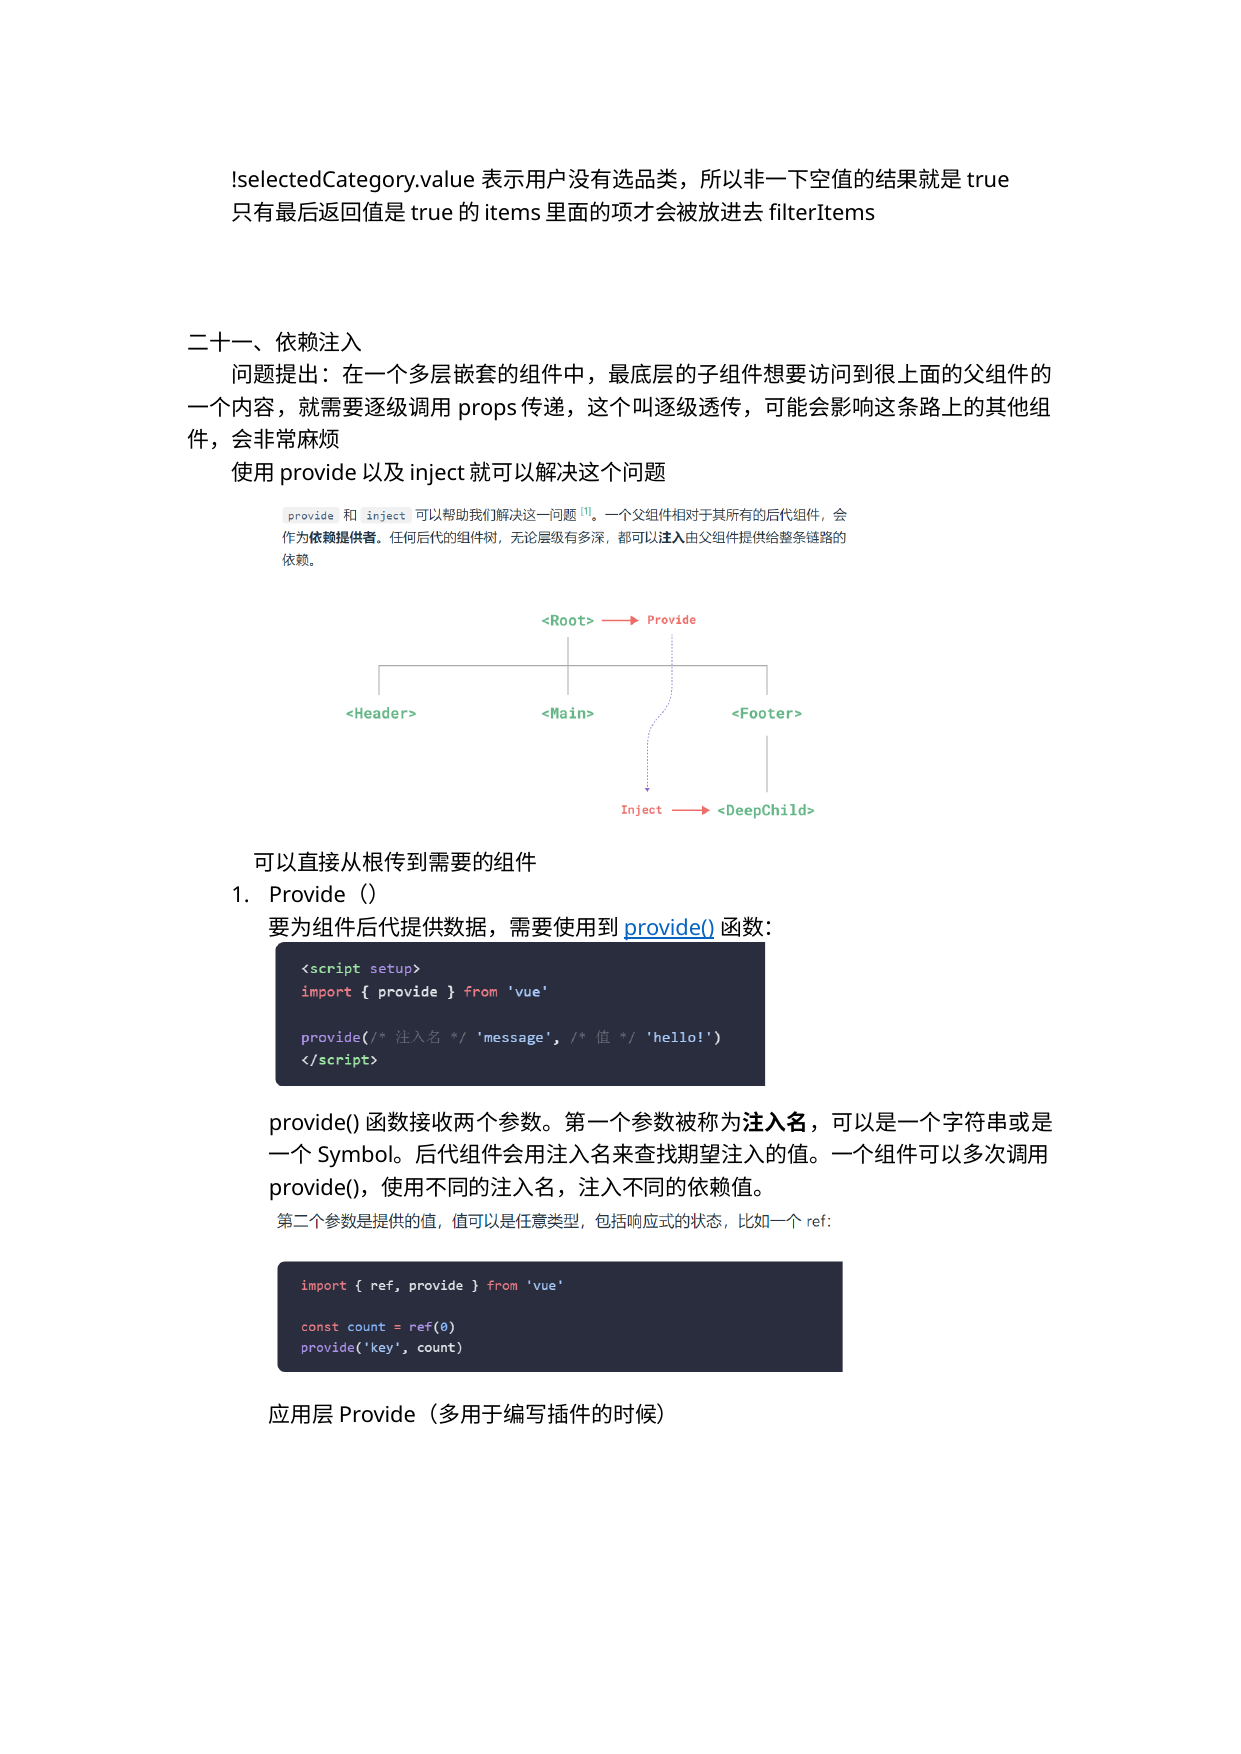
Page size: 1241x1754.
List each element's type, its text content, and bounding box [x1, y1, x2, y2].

picture [275, 498, 872, 833]
picture [268, 1202, 843, 1383]
text 问题提出：在一个多层嵌套的组件中，最底层的子组件想要访问到很上面的父组件的一个内容，就需要逐级调用props传递，这个叫逐级透传，可能会影响这条路上的其他组件，会非常麻烦 [187, 357, 1053, 454]
text 使用provide以及inject就可以解决这个问题 [187, 454, 1053, 487]
list 要为组件后代提供数据，需要使用到 provide() 函数： [269, 909, 1053, 942]
text 可以直接从根传到需要的组件 [187, 844, 1053, 877]
text 只有最后返回值是true的items里面的项才会被放进去filterItems [187, 194, 1053, 227]
picture [268, 942, 765, 1086]
text !selectedCategory.value 表示用户没有选品类，所以非一下空值的结果就是true [187, 162, 1053, 194]
list Provide（） [231, 877, 1053, 909]
text 二十一、依赖注入 [187, 324, 1053, 357]
list provide() 函数接收两个参数。第一个参数被称为注入名，可以是一个字符串或是一个 Symbol。后代组件会用注入名来查找期望注入的值。一个组件可以多次调用 provide()，使用不同的注入名，注入不同的依赖值。 [269, 1104, 1053, 1202]
list 应用层Provide（多用于编写插件的时候） [269, 1397, 1053, 1429]
